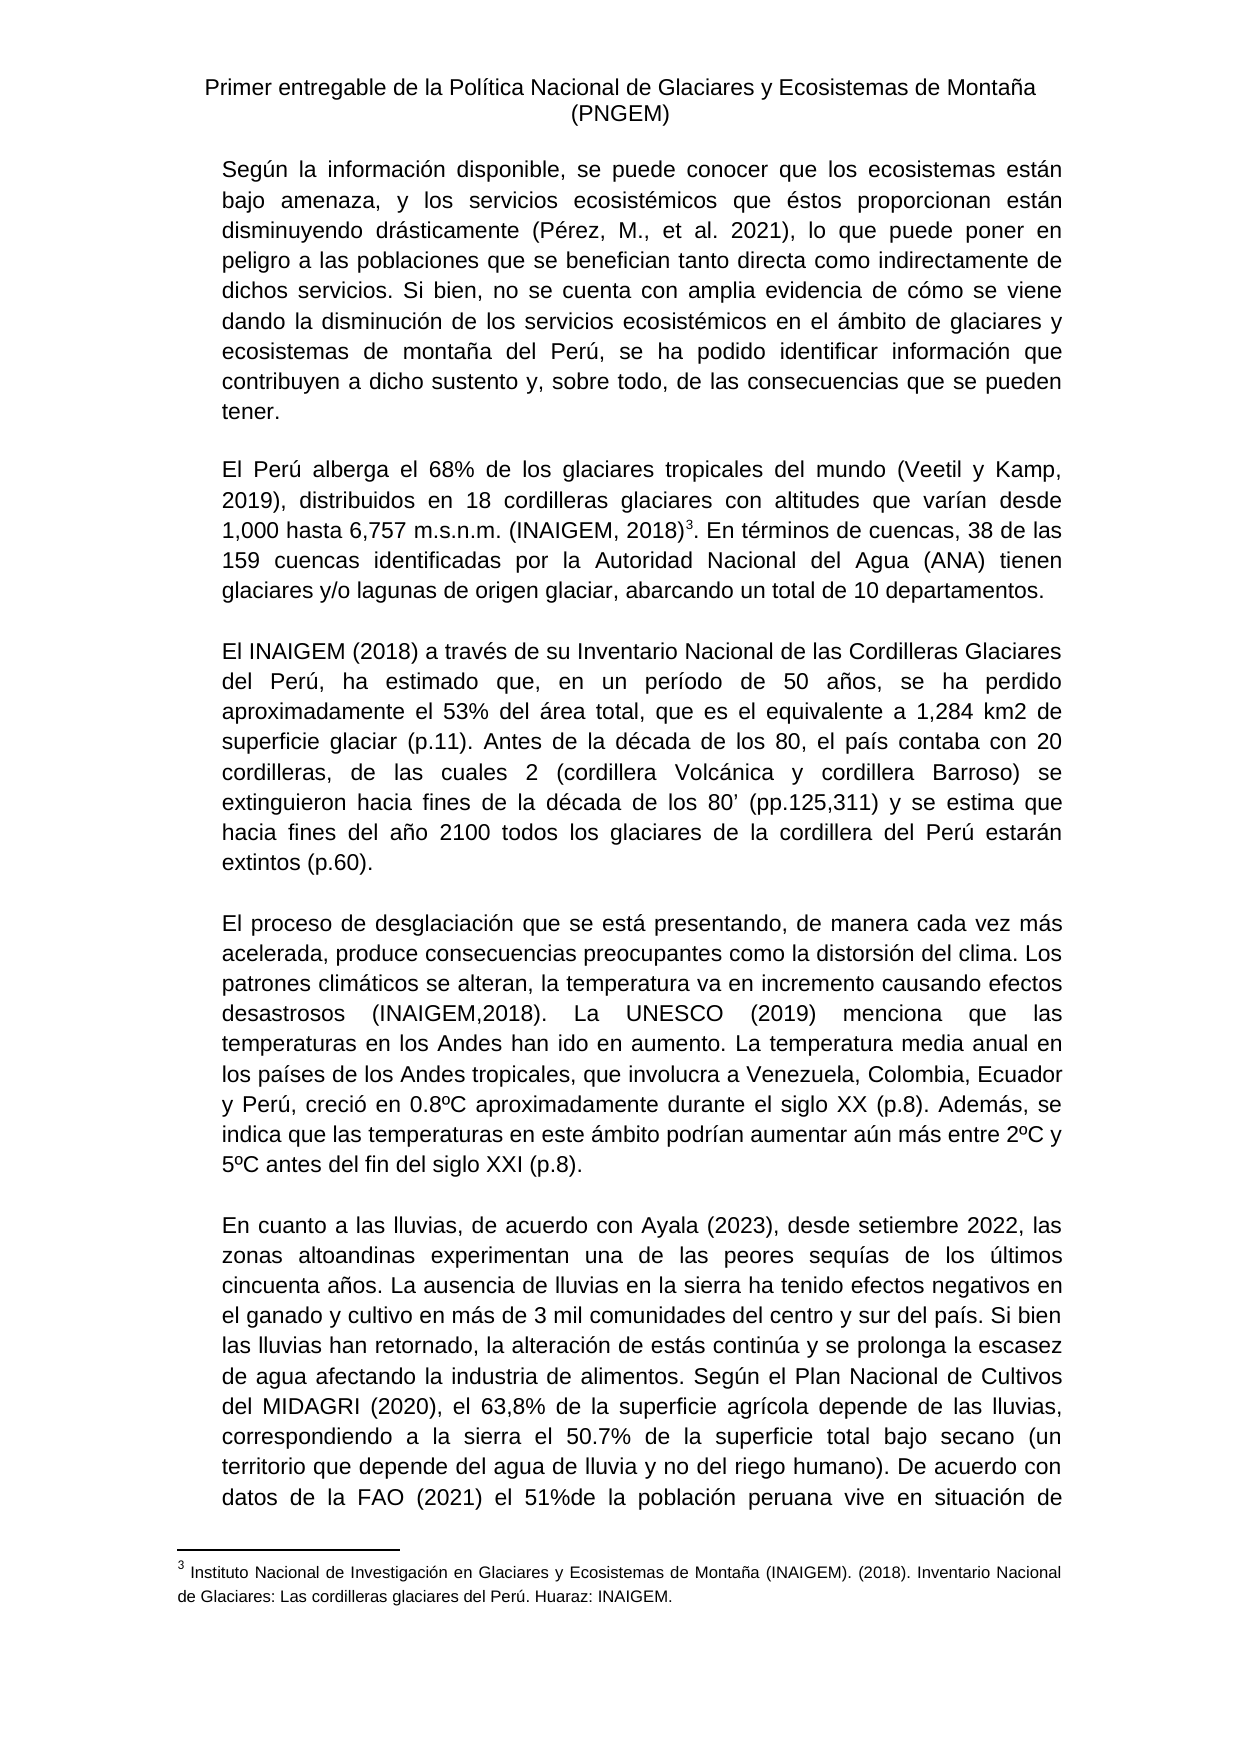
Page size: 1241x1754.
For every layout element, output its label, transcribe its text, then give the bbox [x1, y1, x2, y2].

text El INAIGEM (2018) a través de su Inventario Nacional de las Cordilleras Glaciares del Perú, ha estimado que, en un período de 50 años, se ha perdido aproximadamente el 53% del área total, que es el equivalente a 1,284 km2 de superficie glaciar (p.11). Antes de la década de los 80, el país contaba con 20 cordilleras, de las cuales 2 (cordillera Volcánica y cordillera Barroso) se extinguieron hacia fines de la década de los 80’ (pp.125,311) y se estima que hacia fines del año 2100 todos los glaciares de la cordillera del Perú estarán extintos (p.60). [222, 638, 1063, 876]
text Según la información disponible, se puede conocer que los ecosistemas están bajo amenaza, y los servicios ecosistémicos que éstos proporcionan están disminuyendo drásticamente (Pérez, M., et al. 2021), lo que puede poner en peligro a las poblaciones que se benefician tanto directa como indirectamente de dichos servicios. Si bien, no se cuenta con amplia evidencia de cómo se viene dando la disminución de los servicios ecosistémicos en el ámbito de glaciares y ecosistemas de montaña del Perú, se ha podido identificar información que contribuyen a dicho sustento y, sobre todo, de las consecuencias que se pueden tener. [222, 155, 1063, 424]
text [222, 1212, 1063, 1510]
text El proceso de desglaciación que se está presentando, de manera cada vez más acelerada, produce consecuencias preocupantes como la distorsión del clima. Los patrones climáticos se alteran, la temperatura va en incremento causando efectos desastrosos (INAIGEM,2018). La UNESCO (2019) menciona que las temperaturas en los Andes han ido en aumento. La temperatura media anual en los países de los Andes tropicales, que involucra a Venezuela, Colombia, Ecuador y Perú, creció en 0.8ºC aproximadamente durante el siglo XX (p.8). Además, se indica que las temperaturas en este ámbito podrían aumentar aún más entre 2ºC y 5ºC antes del fin del siglo XXI (p.8). [222, 909, 1063, 1178]
text El Perú alberga el 68% de los glaciares tropicales del mundo (Veetil y Kamp, 2019), distribuidos en 18 cordilleras glaciares con altitudes que varían desde 1,000 hasta 6,757 m.s.n.m. (INAIGEM, 2018). En términos de cuencas, 38 de las 159 cuencas identificadas por la Autoridad Nacional del Agua (ANA) tienen glaciares y/o lagunas de origen glaciar, abarcando un total de 10 departamentos. [222, 456, 1063, 604]
